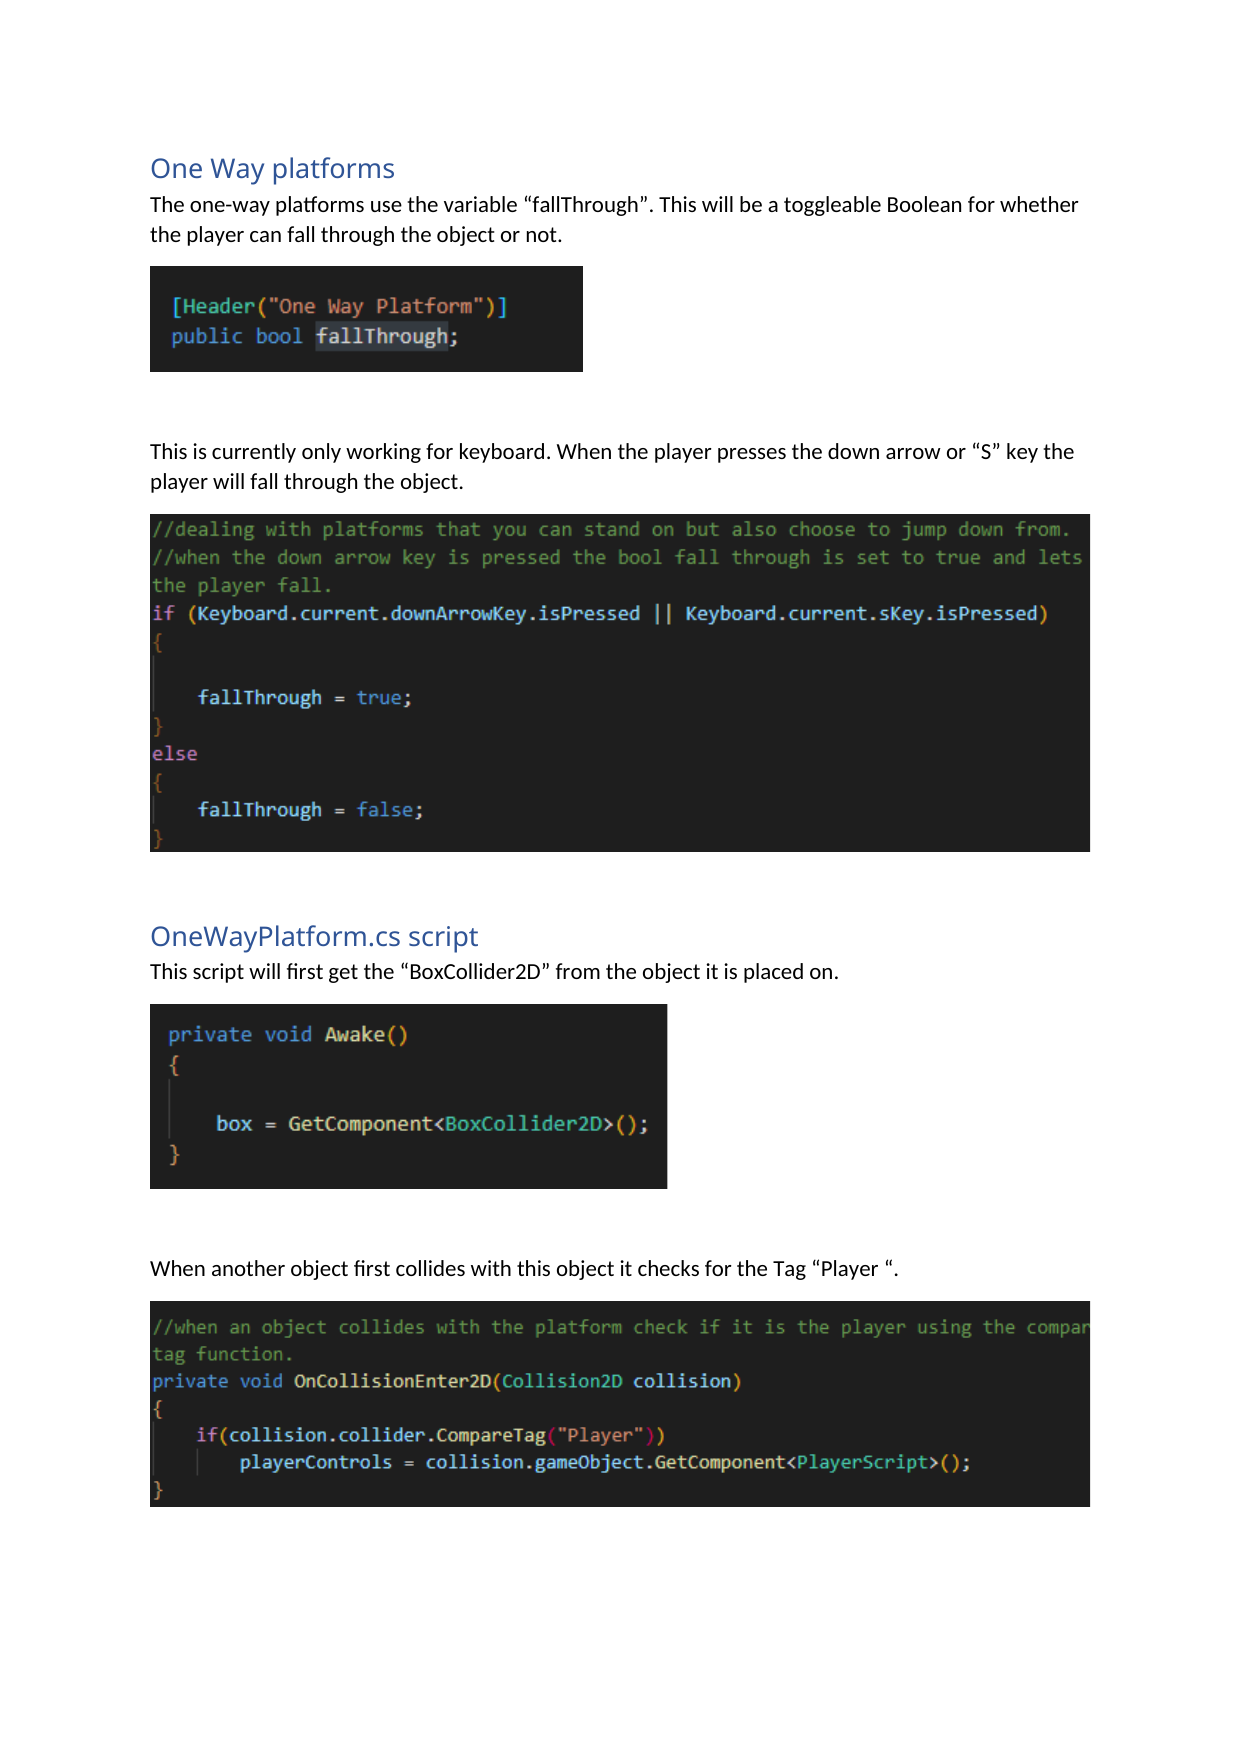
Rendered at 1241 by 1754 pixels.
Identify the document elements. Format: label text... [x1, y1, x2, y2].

picture [150, 514, 1091, 852]
picture [150, 266, 583, 372]
subtitle OneWayPlatform.cs script [150, 917, 1090, 954]
text When another object first collides with this object it checks for the Tag “Player “. [150, 1254, 1090, 1282]
text The one-way platforms use the variable “fallThrough”. This will be a toggleable Boolean for whether the player can fall through the object or not. [150, 190, 1090, 248]
text This script will first get the “BoxCollider2D” from the object it is placed on. [150, 957, 1090, 985]
picture [150, 1004, 668, 1189]
text This is currently only working for keyboard. When the player presses the down arrow or “S” key the player will fall through the object. [150, 437, 1090, 496]
subtitle One Way platforms [150, 150, 1090, 187]
picture [150, 1301, 1091, 1507]
